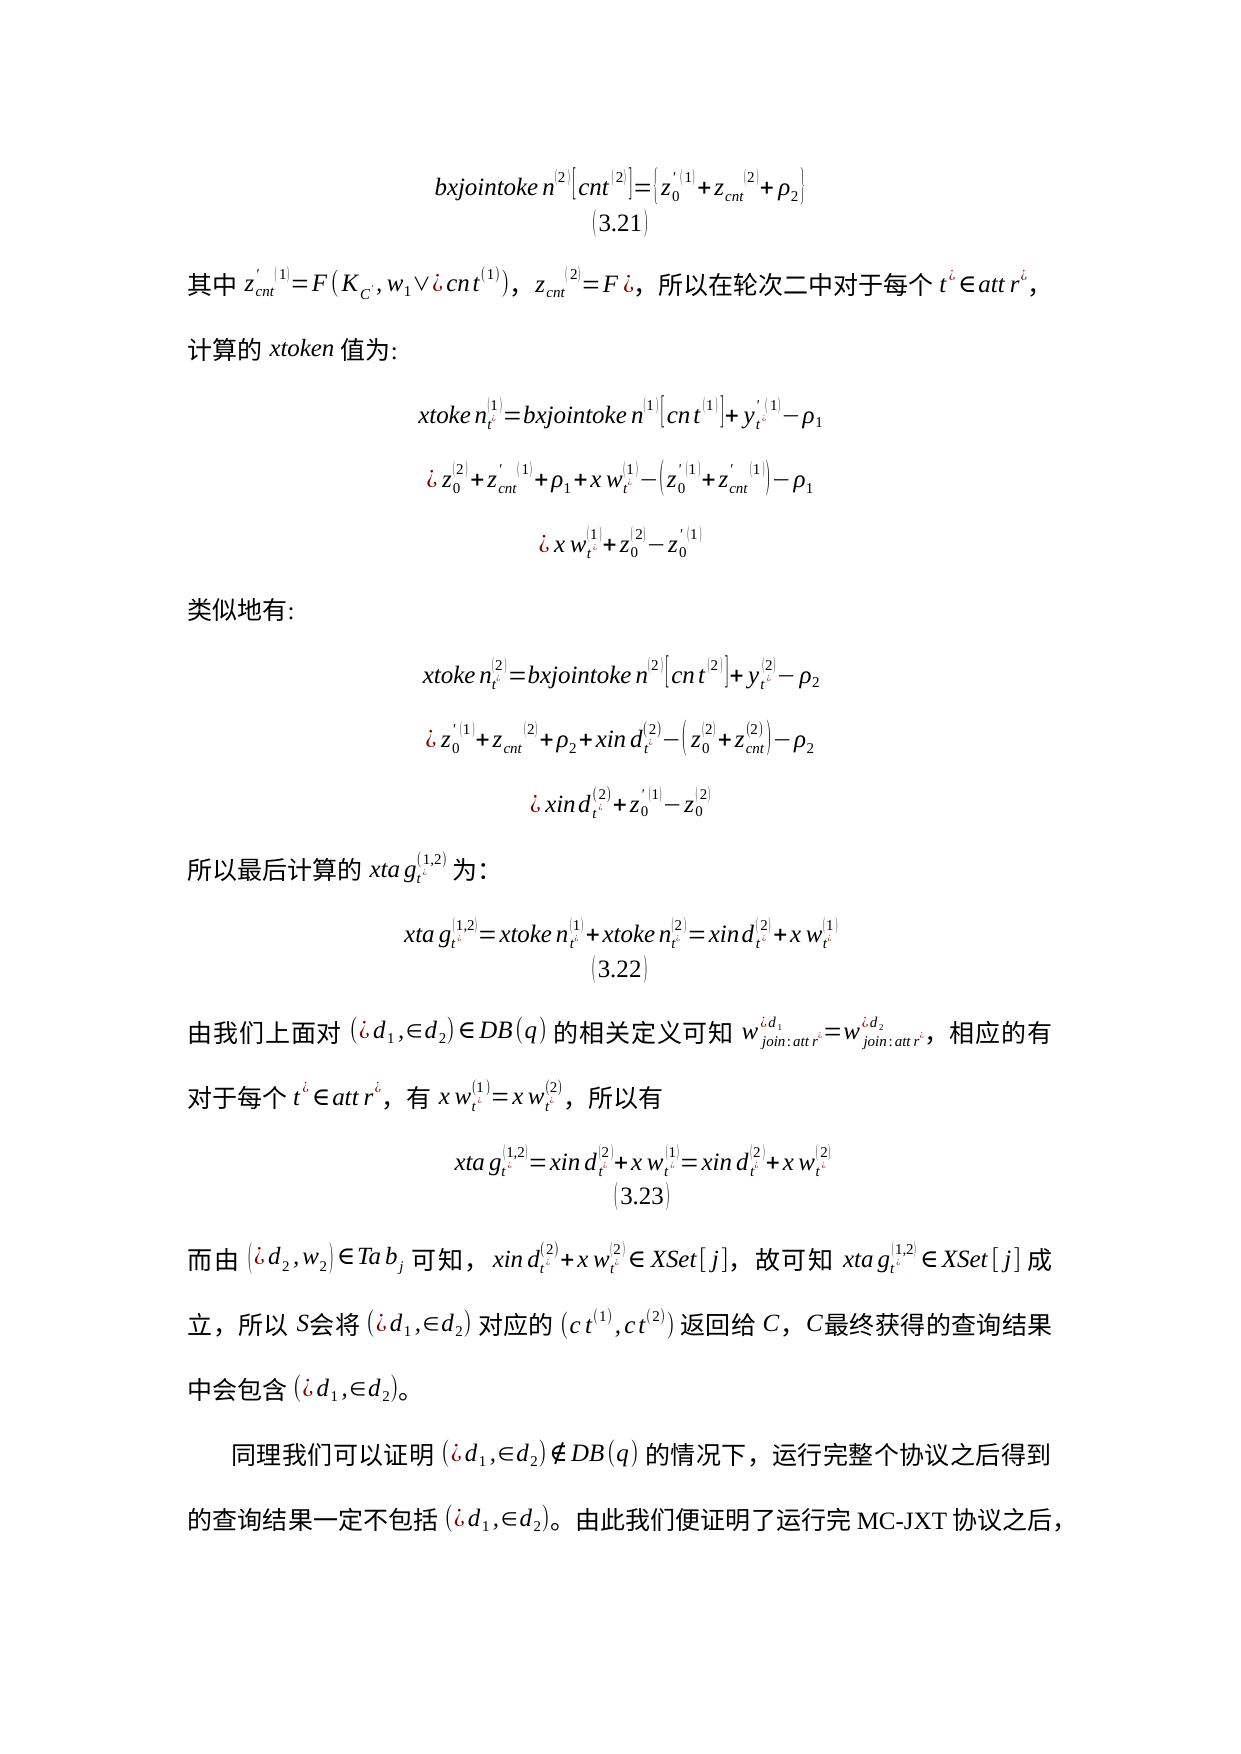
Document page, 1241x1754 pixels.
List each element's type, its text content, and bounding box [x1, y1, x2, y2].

text 而由 可知，，故可知 成立，所以 会将 对应的 返回给 ，最终获得的查询结果中会包含 。 [187, 1226, 1053, 1421]
text 类似地有: [187, 576, 1053, 641]
text 所以最后计算的 为： [187, 836, 1053, 901]
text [187, 1421, 1053, 1551]
text 其中 ，，所以在轮次二中对于每个 ，计算的 值为: [187, 251, 1053, 381]
text 由我们上面对 的相关定义可知 ，相应的有对于每个 ，有 ，所以有 [187, 999, 1053, 1129]
